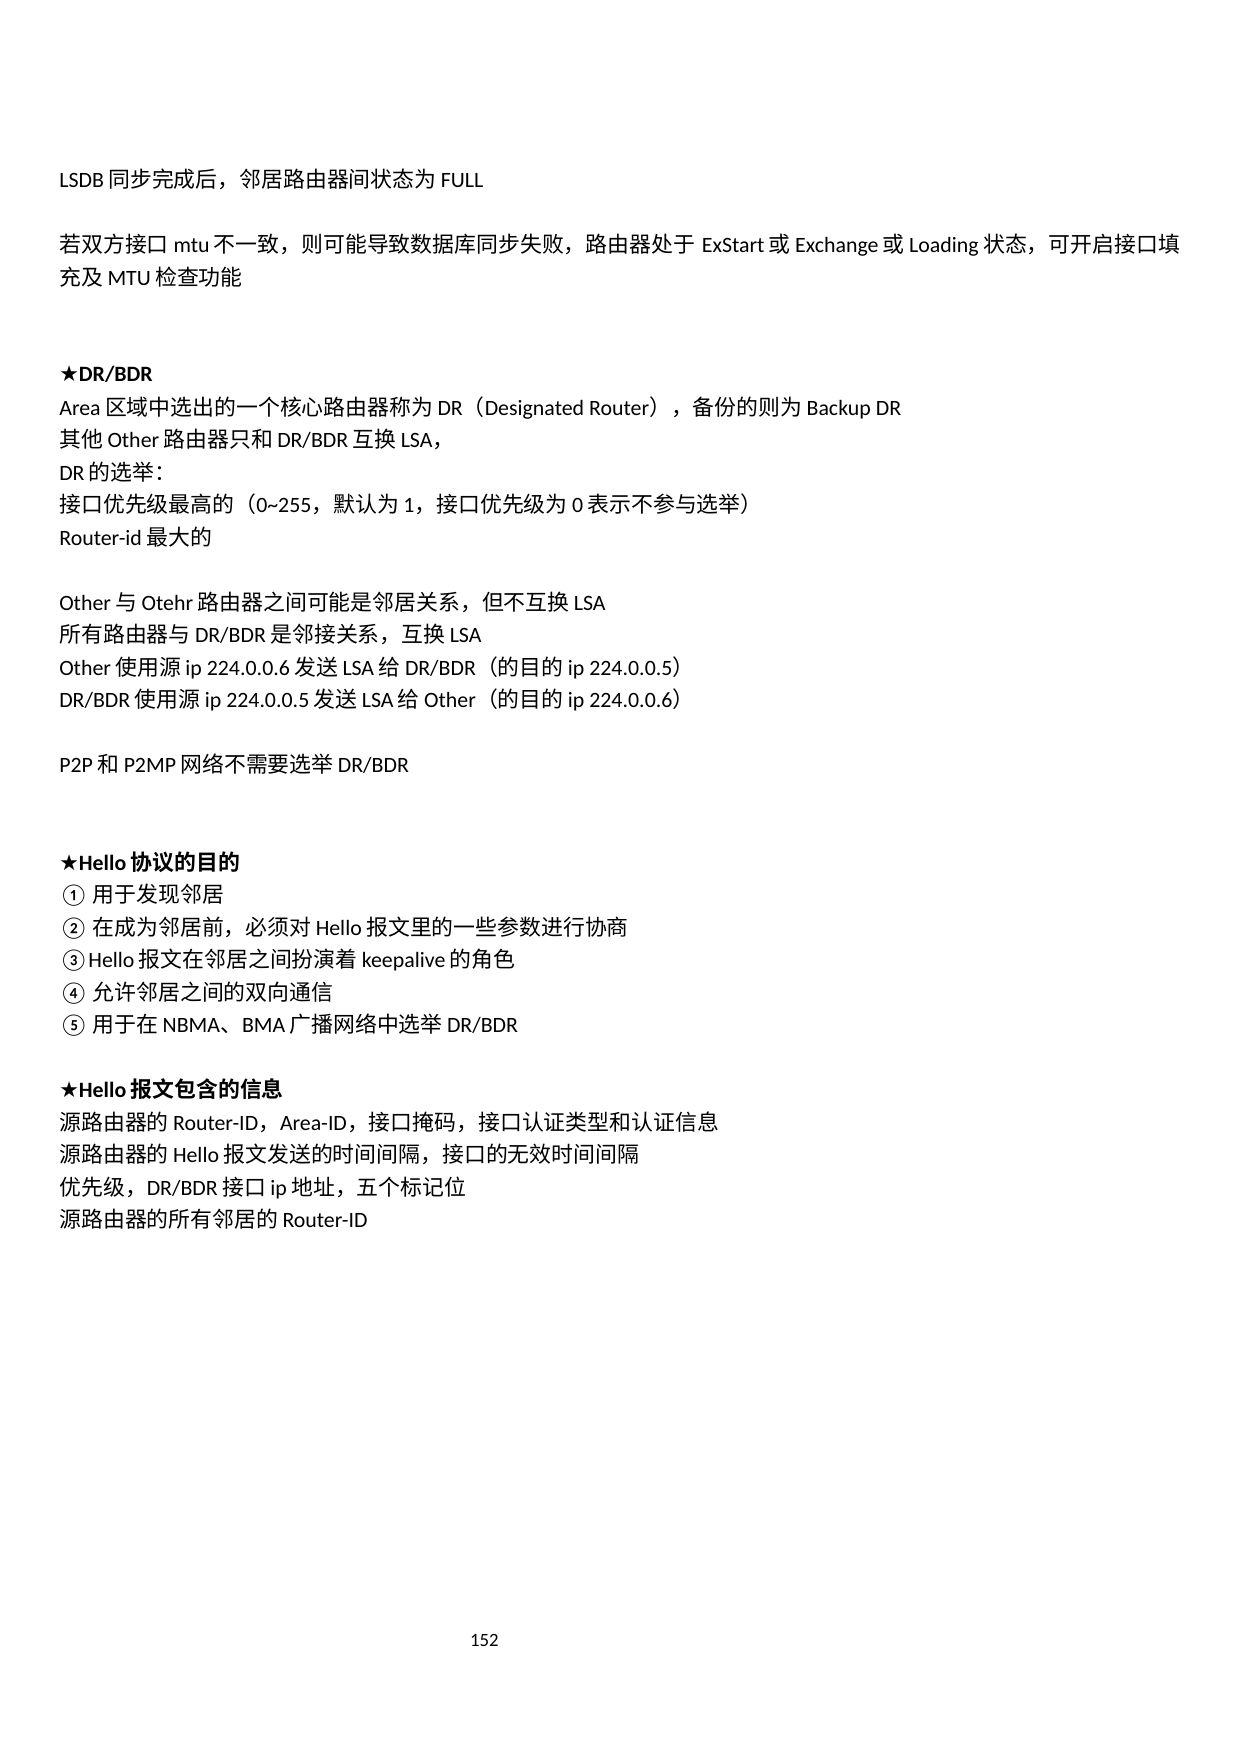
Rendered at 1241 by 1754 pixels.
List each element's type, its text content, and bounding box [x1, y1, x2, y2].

text ①用于发现邻居 [59, 877, 1181, 909]
text ④允许邻居之间的双向通信 [59, 974, 1181, 1007]
text 源路由器的Hello报文发送的时间间隔，接口的无效时间间隔 [59, 1137, 1181, 1169]
text 所有路由器与DR/BDR是邻接关系，互换LSA [59, 617, 1181, 649]
text ②在成为邻居前，必须对Hello报文里的一些参数进行协商 [59, 909, 1181, 942]
text ★Hello协议的目的 [59, 844, 1181, 877]
text 其他Other路由器只和DR/BDR互换LSA， [59, 422, 1181, 454]
text ★Hello报文包含的信息 [59, 1072, 1181, 1104]
text Other使用源ip 224.0.0.6发送LSA给DR/BDR（的目的ip 224.0.0.5） [59, 649, 1181, 682]
text Router-id最大的 [59, 519, 1181, 552]
text Other与Otehr路由器之间可能是邻居关系，但不互换LSA [59, 584, 1181, 617]
text 接口优先级最高的（0~255，默认为1，接口优先级为0表示不参与选举） [59, 487, 1181, 519]
text Area区域中选出的一个核心路由器称为DR（Designated Router），备份的则为Backup DR [59, 389, 1181, 422]
text 源路由器的所有邻居的Router-ID [59, 1202, 1181, 1234]
text ⑤用于在NBMA、BMA广播网络中选举DR/BDR [59, 1007, 1181, 1039]
text 若双方接口mtu不一致，则可能导致数据库同步失败，路由器处于ExStart或Exchange或Loading状态，可开启接口填充及MTU检查功能 [59, 227, 1181, 292]
text DR的选举： [59, 454, 1181, 487]
text 优先级，DR/BDR接口ip地址，五个标记位 [59, 1169, 1181, 1202]
text ★DR/BDR [59, 357, 1181, 389]
text P2P和P2MP网络不需要选举DR/BDR [59, 747, 1181, 779]
text DR/BDR使用源ip 224.0.0.5发送LSA给Other（的目的ip 224.0.0.6） [59, 682, 1181, 714]
text ③Hello报文在邻居之间扮演着keepalive的角色 [59, 942, 1181, 974]
text 源路由器的Router-ID，Area-ID，接口掩码，接口认证类型和认证信息 [59, 1104, 1181, 1137]
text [59, 162, 1181, 194]
